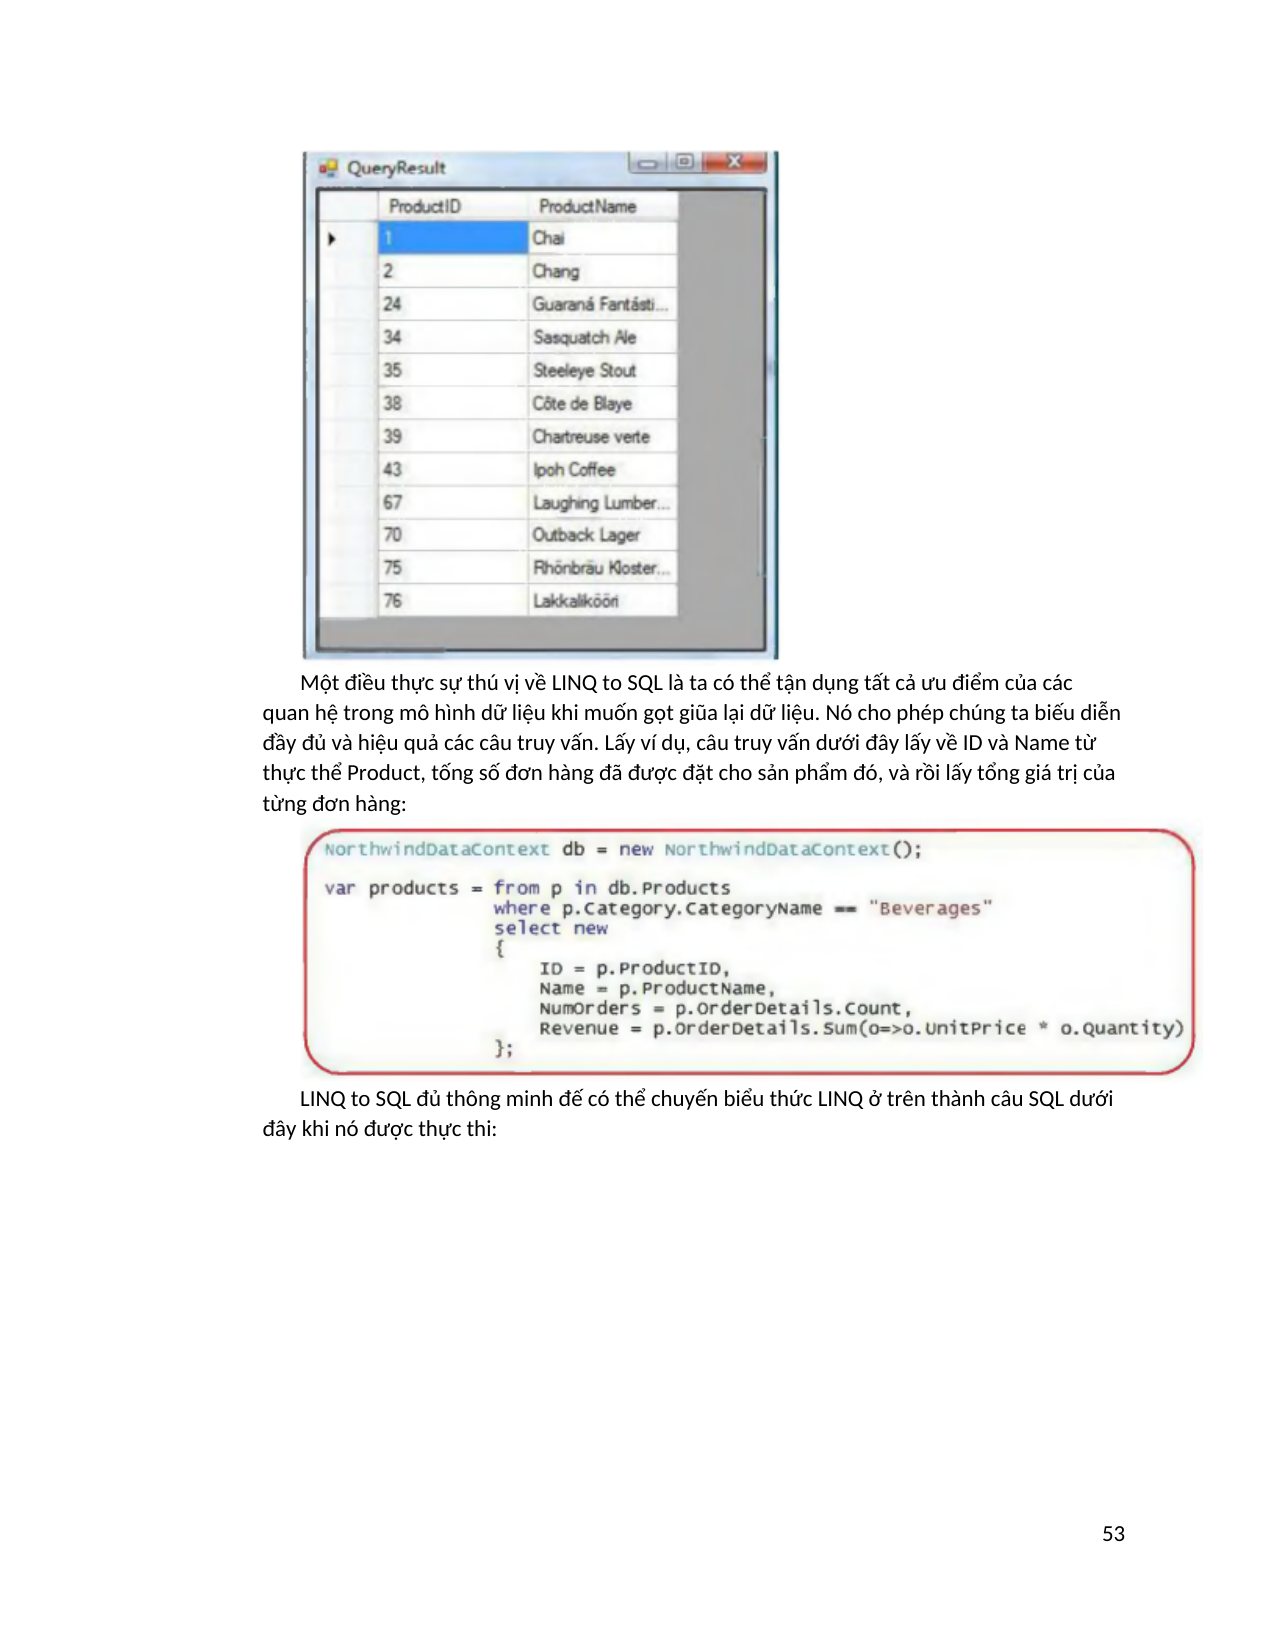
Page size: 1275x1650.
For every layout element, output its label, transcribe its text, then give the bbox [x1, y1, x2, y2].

list LINQ to SQL đủ thông minh đế có thể chuyến biểu thức LINQ ở trên thành câu SQL dưới đây khi nó được thực thi: [262, 1084, 1125, 1142]
picture [300, 818, 1204, 1082]
list Một điều thực sự thú vị về LINQ to SQL là ta có thể tận dụng tất cả ưu điểm của các quan hệ trong mô hình dữ liệu khi muốn gọt giũa lại dữ liệu. Nó cho phép chúng ta biếu diễn đầy đủ và hiệu quả các câu truy vấn. Lấy ví dụ, câu truy vấn dưới đây lấy về ID và Name từ thực thể Product, tống số đơn hàng đã được đặt cho sản phẩm đó, và rồi lấy tổng giá trị của từng đơn hàng: [262, 668, 1125, 817]
picture [300, 150, 785, 666]
